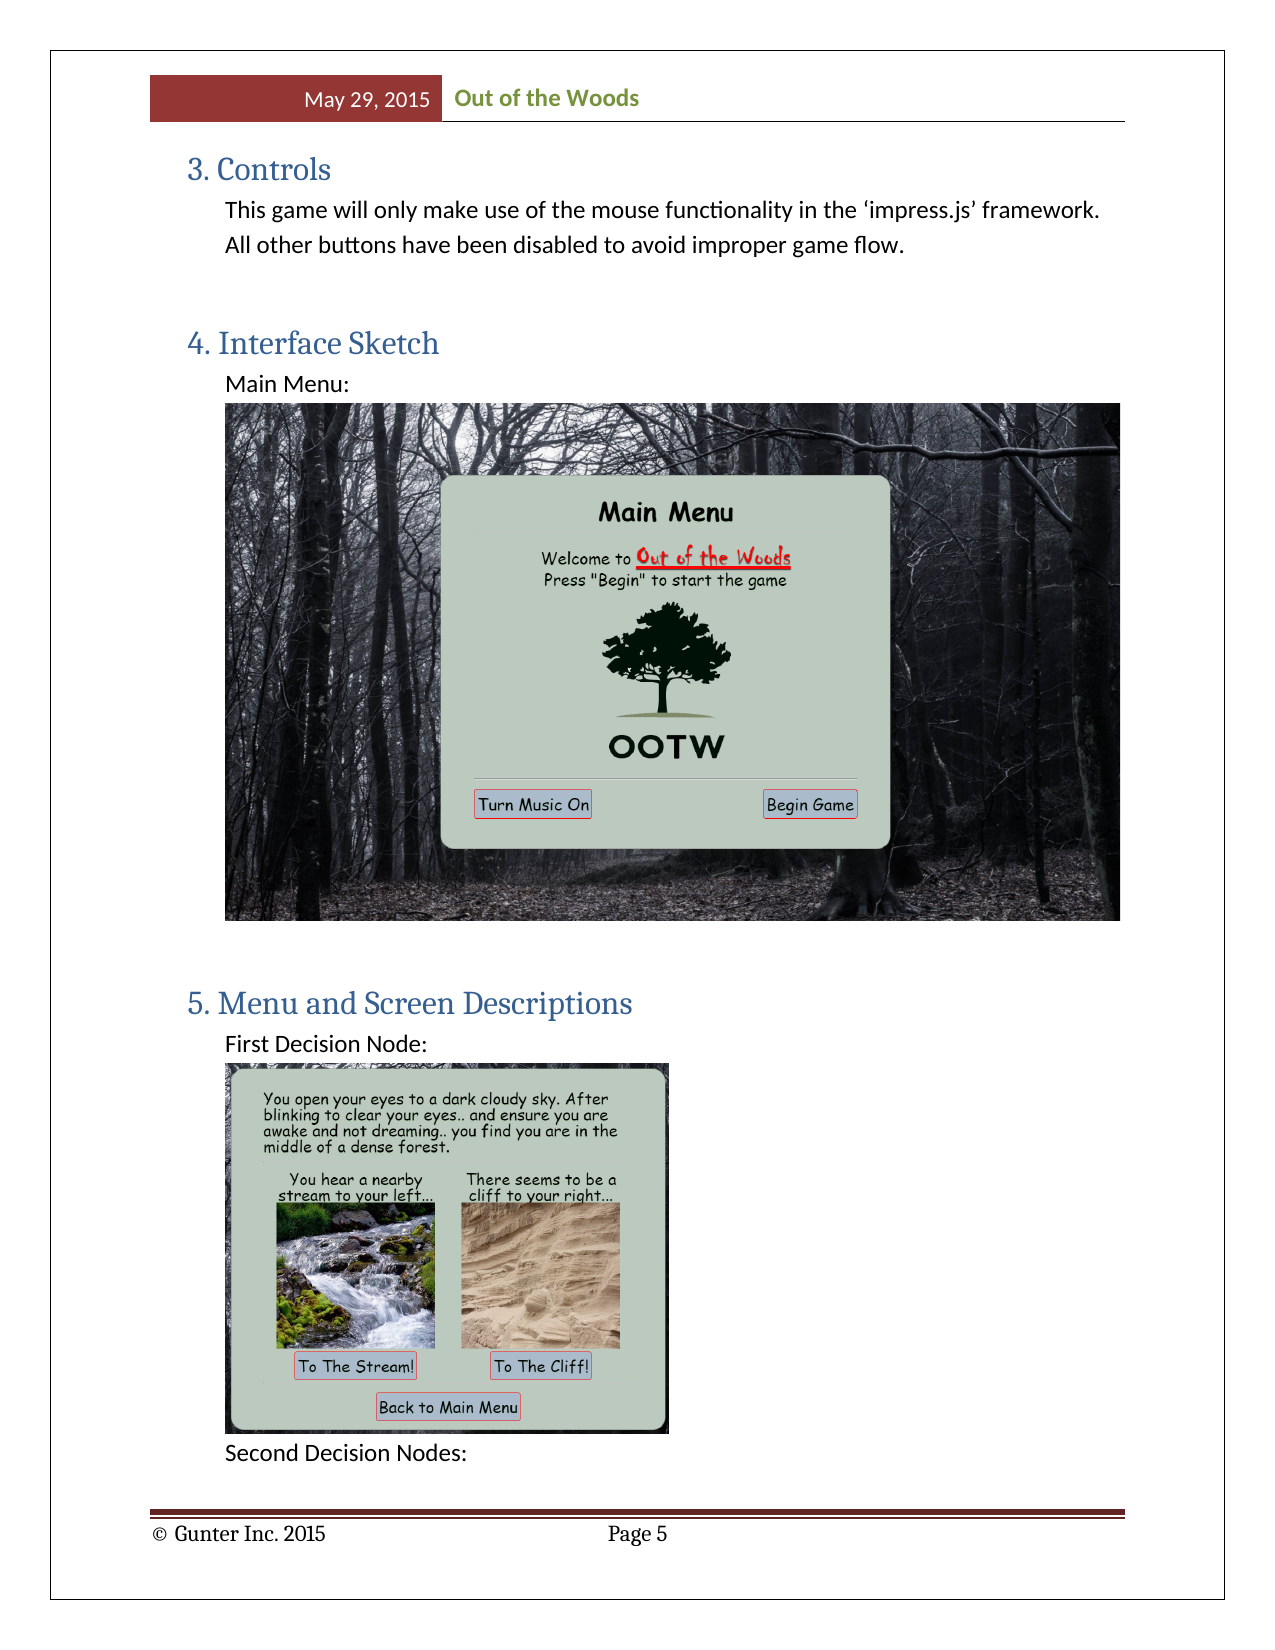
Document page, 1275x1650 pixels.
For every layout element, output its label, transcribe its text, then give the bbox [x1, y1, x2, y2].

picture [225, 1063, 669, 1434]
list Main Menu: [225, 368, 1125, 399]
picture [225, 403, 1121, 921]
list First Decision Node: [225, 1028, 1125, 1059]
subtitle Menu and Screen Descriptions [187, 984, 1125, 1023]
subtitle Controls [187, 150, 1125, 188]
subtitle Interface Sketch [187, 324, 1125, 362]
list This game will only make use of the mouse functionality in the ‘impress.js’ framework. All other buttons have been disabled to avoid improper game flow. [225, 194, 1125, 259]
list Second Decision Nodes: [225, 1437, 1125, 1468]
